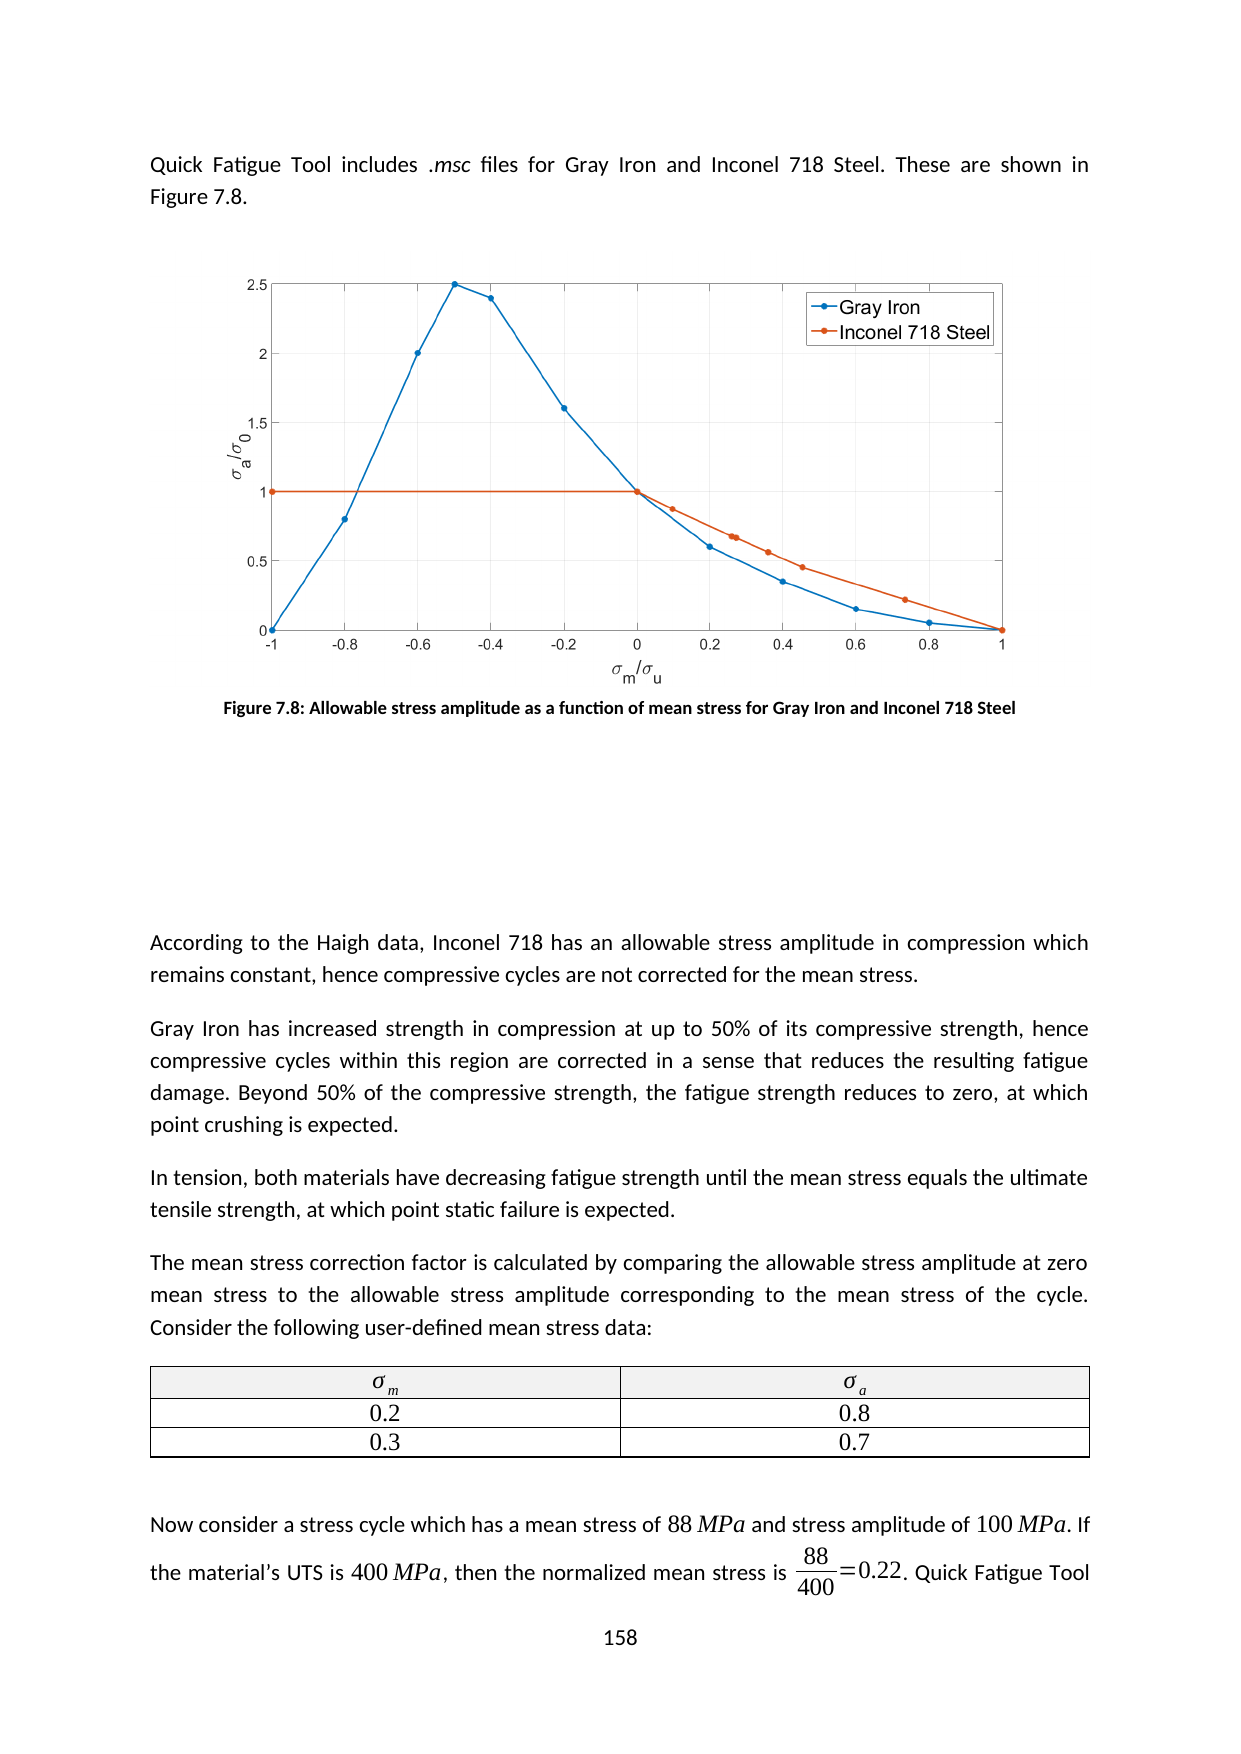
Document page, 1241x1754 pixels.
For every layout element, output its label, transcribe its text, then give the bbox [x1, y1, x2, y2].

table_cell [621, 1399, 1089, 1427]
text The mean stress correction factor is calculated by comparing the allowable stress amplitude at zero mean stress to the allowable stress amplitude corresponding to the mean stress of the cycle. Consider the following user-defined mean stress data: [150, 1248, 1090, 1341]
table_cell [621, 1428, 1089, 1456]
picture [149, 251, 1091, 687]
text Quick Fatigue Tool includes .msc files for Gray Iron and Inconel 718 Steel. These are shown in Figure 7.8. [150, 150, 1090, 210]
text Gray Iron has increased strength in compression at up to 50% of its compressive strength, hence compressive cycles within this region are corrected in a sense that reduces the resulting fatigue damage. Beyond 50% of the compressive strength, the fatigue strength reduces to zero, at which point crushing is expected. [150, 1014, 1090, 1138]
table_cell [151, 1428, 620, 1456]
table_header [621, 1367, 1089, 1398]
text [150, 1510, 1090, 1602]
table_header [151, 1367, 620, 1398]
text According to the Haigh data, Inconel 718 has an allowable stress amplitude in compression which remains constant, hence compressive cycles are not corrected for the mean stress. [150, 928, 1090, 989]
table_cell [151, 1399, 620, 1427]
text In tension, both materials have decreasing fatigue strength until the mean stress equals the ultimate tensile strength, at which point static failure is expected. [150, 1163, 1090, 1223]
